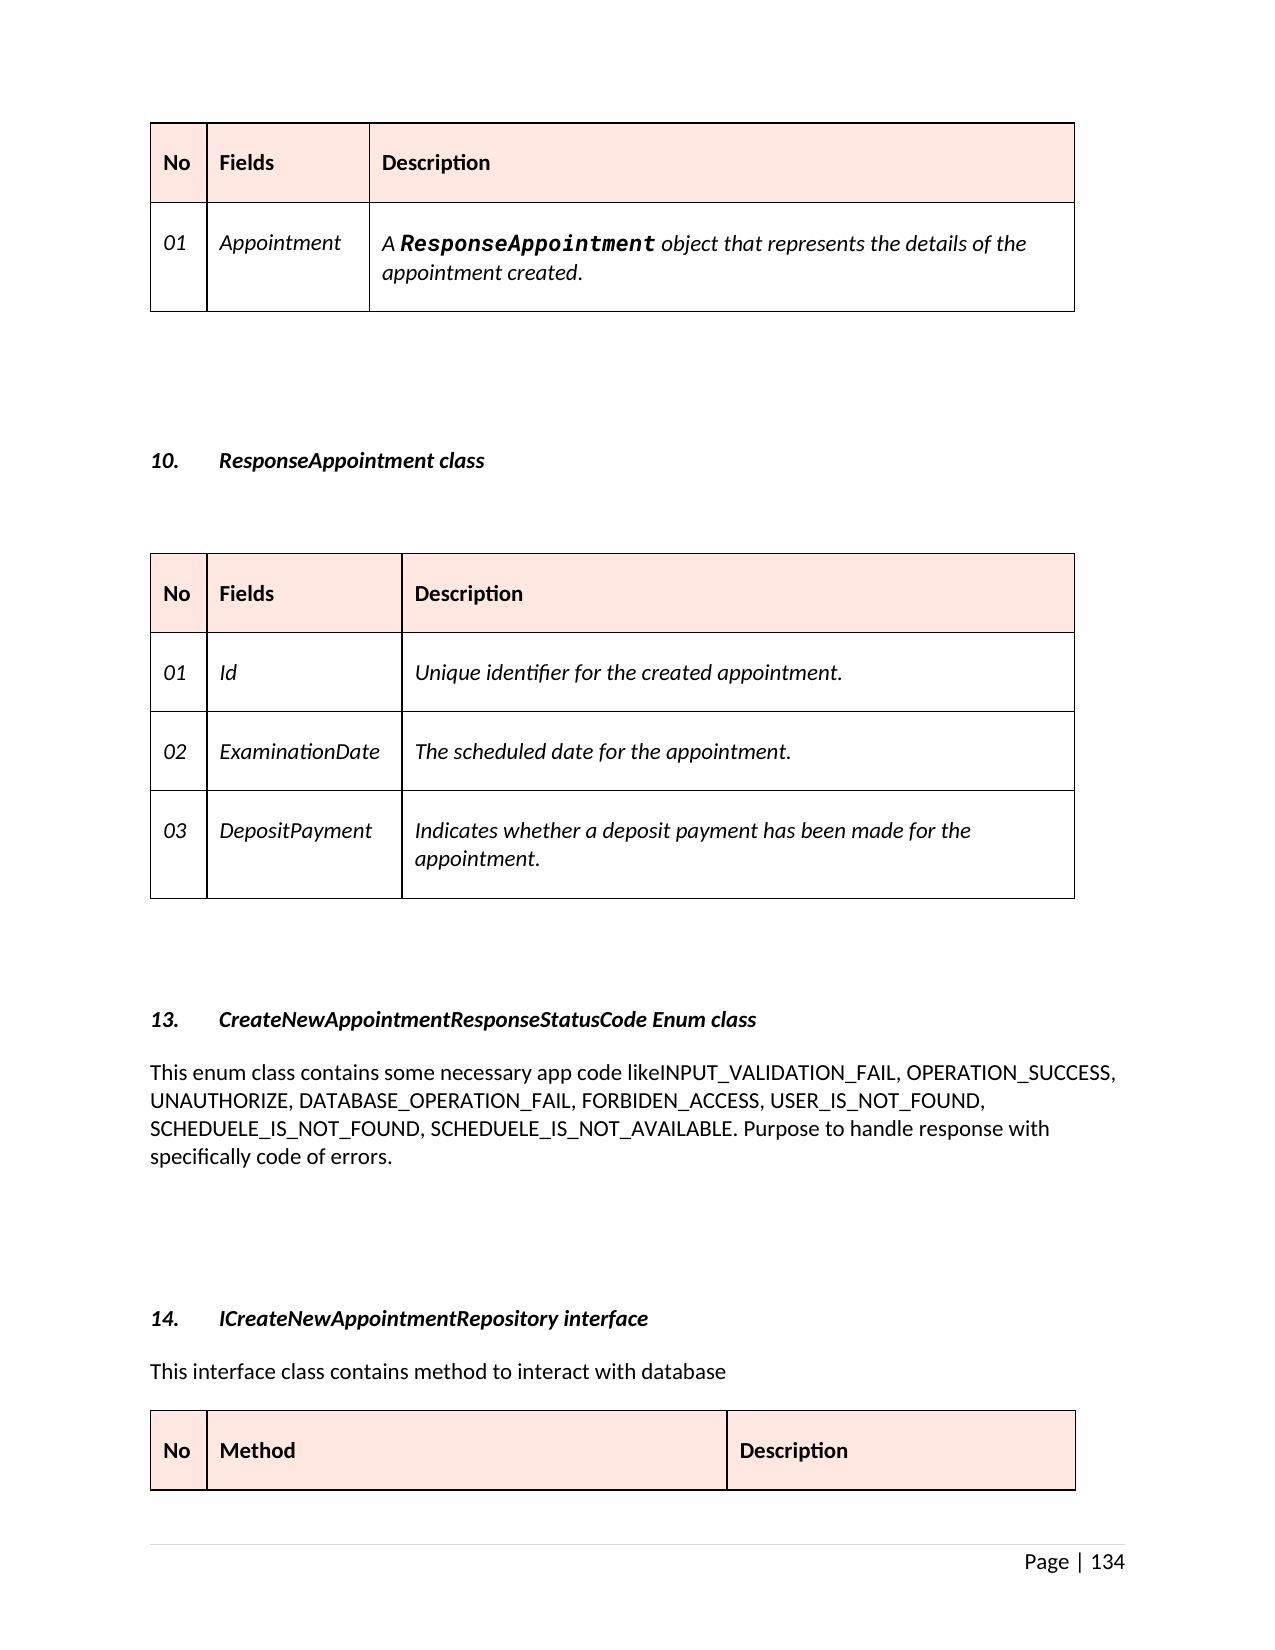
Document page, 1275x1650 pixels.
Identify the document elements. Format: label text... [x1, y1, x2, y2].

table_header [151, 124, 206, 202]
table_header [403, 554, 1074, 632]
text This interface class contains method to interact with database [150, 1357, 1125, 1385]
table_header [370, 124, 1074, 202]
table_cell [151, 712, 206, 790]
text 14. ICreateNewAppointmentRepository interface [150, 1304, 1125, 1332]
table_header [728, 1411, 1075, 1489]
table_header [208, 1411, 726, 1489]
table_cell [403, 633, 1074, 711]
text 13. CreateNewAppointmentResponseStatusCode Enum class [150, 1005, 1125, 1033]
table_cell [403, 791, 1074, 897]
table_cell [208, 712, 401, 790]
text 10. ResponseAppointment class [150, 446, 1125, 474]
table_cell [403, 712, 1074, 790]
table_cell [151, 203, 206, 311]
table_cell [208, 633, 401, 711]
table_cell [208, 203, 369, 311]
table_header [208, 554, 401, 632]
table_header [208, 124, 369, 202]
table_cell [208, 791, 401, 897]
text This enum class contains some necessary app code likeINPUT_VALIDATION_FAIL, OPERATION_SUCCESS, UNAUTHORIZE, DATABASE_OPERATION_FAIL, FORBIDEN_ACCESS, USER_IS_NOT_FOUND, SCHEDUELE_IS_NOT_FOUND, SCHEDUELE_IS_NOT_AVAILABLE. Purpose to handle response with specifically code of errors. [150, 1058, 1125, 1170]
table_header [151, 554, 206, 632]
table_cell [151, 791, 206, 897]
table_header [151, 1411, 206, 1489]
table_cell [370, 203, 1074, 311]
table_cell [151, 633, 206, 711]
